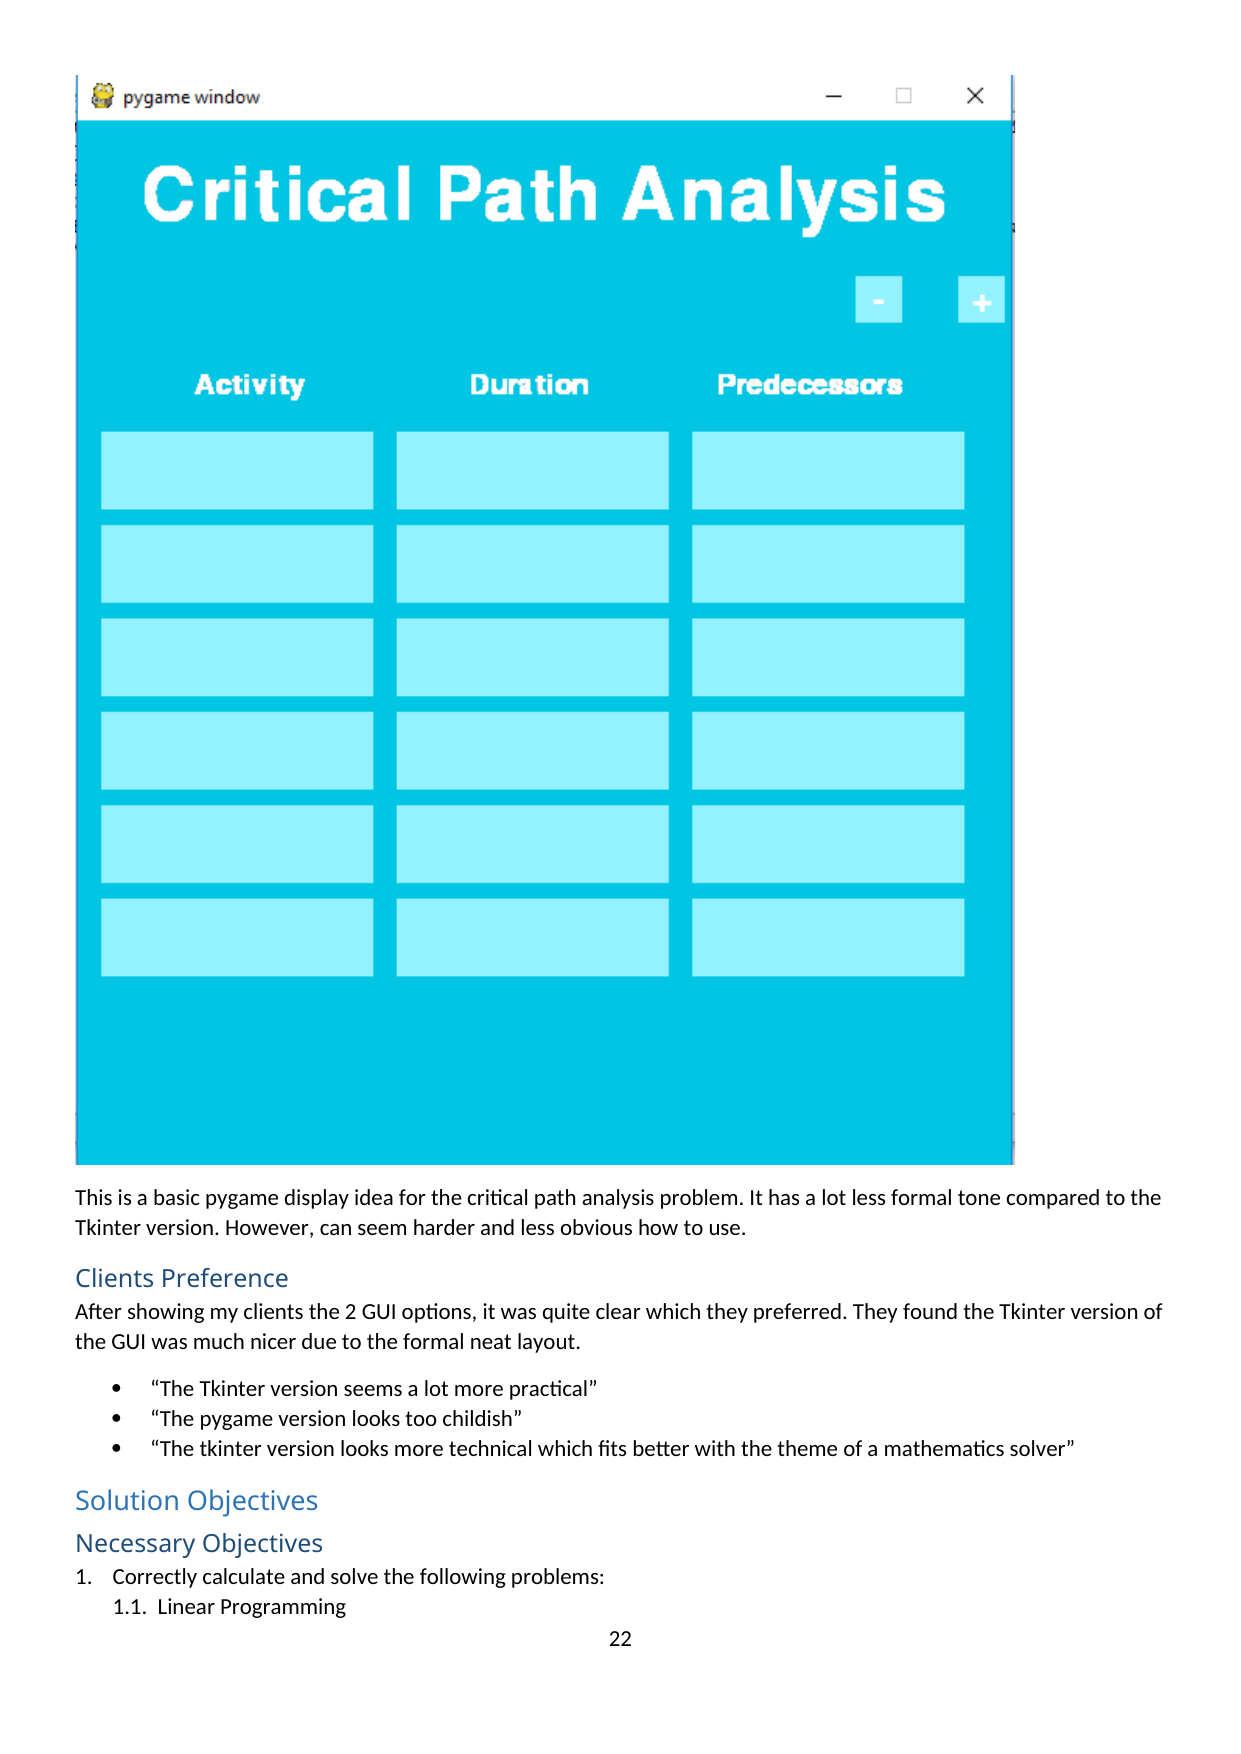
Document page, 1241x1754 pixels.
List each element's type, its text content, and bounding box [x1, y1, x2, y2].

list Correctly calculate and solve the following problems: [75, 1562, 1165, 1590]
picture [75, 75, 1016, 1165]
list “The pygame version looks too childish” [112, 1404, 1165, 1432]
text This is a basic pygame display idea for the critical path analysis problem. It has a lot less formal tone compared to the Tkinter version. However, can seem harder and less obvious how to use. [75, 1183, 1165, 1241]
list “The Tkinter version seems a lot more practical” [112, 1374, 1165, 1402]
subtitle Clients Preference [75, 1260, 1165, 1294]
text After showing my clients the 2 GUI options, it was quite clear which they preferred. They found the Tkinter version of the GUI was much nicer due to the formal neat layout. [75, 1297, 1165, 1355]
subtitle Solution Objectives [75, 1481, 1165, 1518]
list Linear Programming [112, 1592, 1165, 1620]
list “The tkinter version looks more technical which fits better with the theme of a mathematics solver” [112, 1434, 1165, 1463]
subtitle Necessary Objectives [75, 1525, 1165, 1559]
